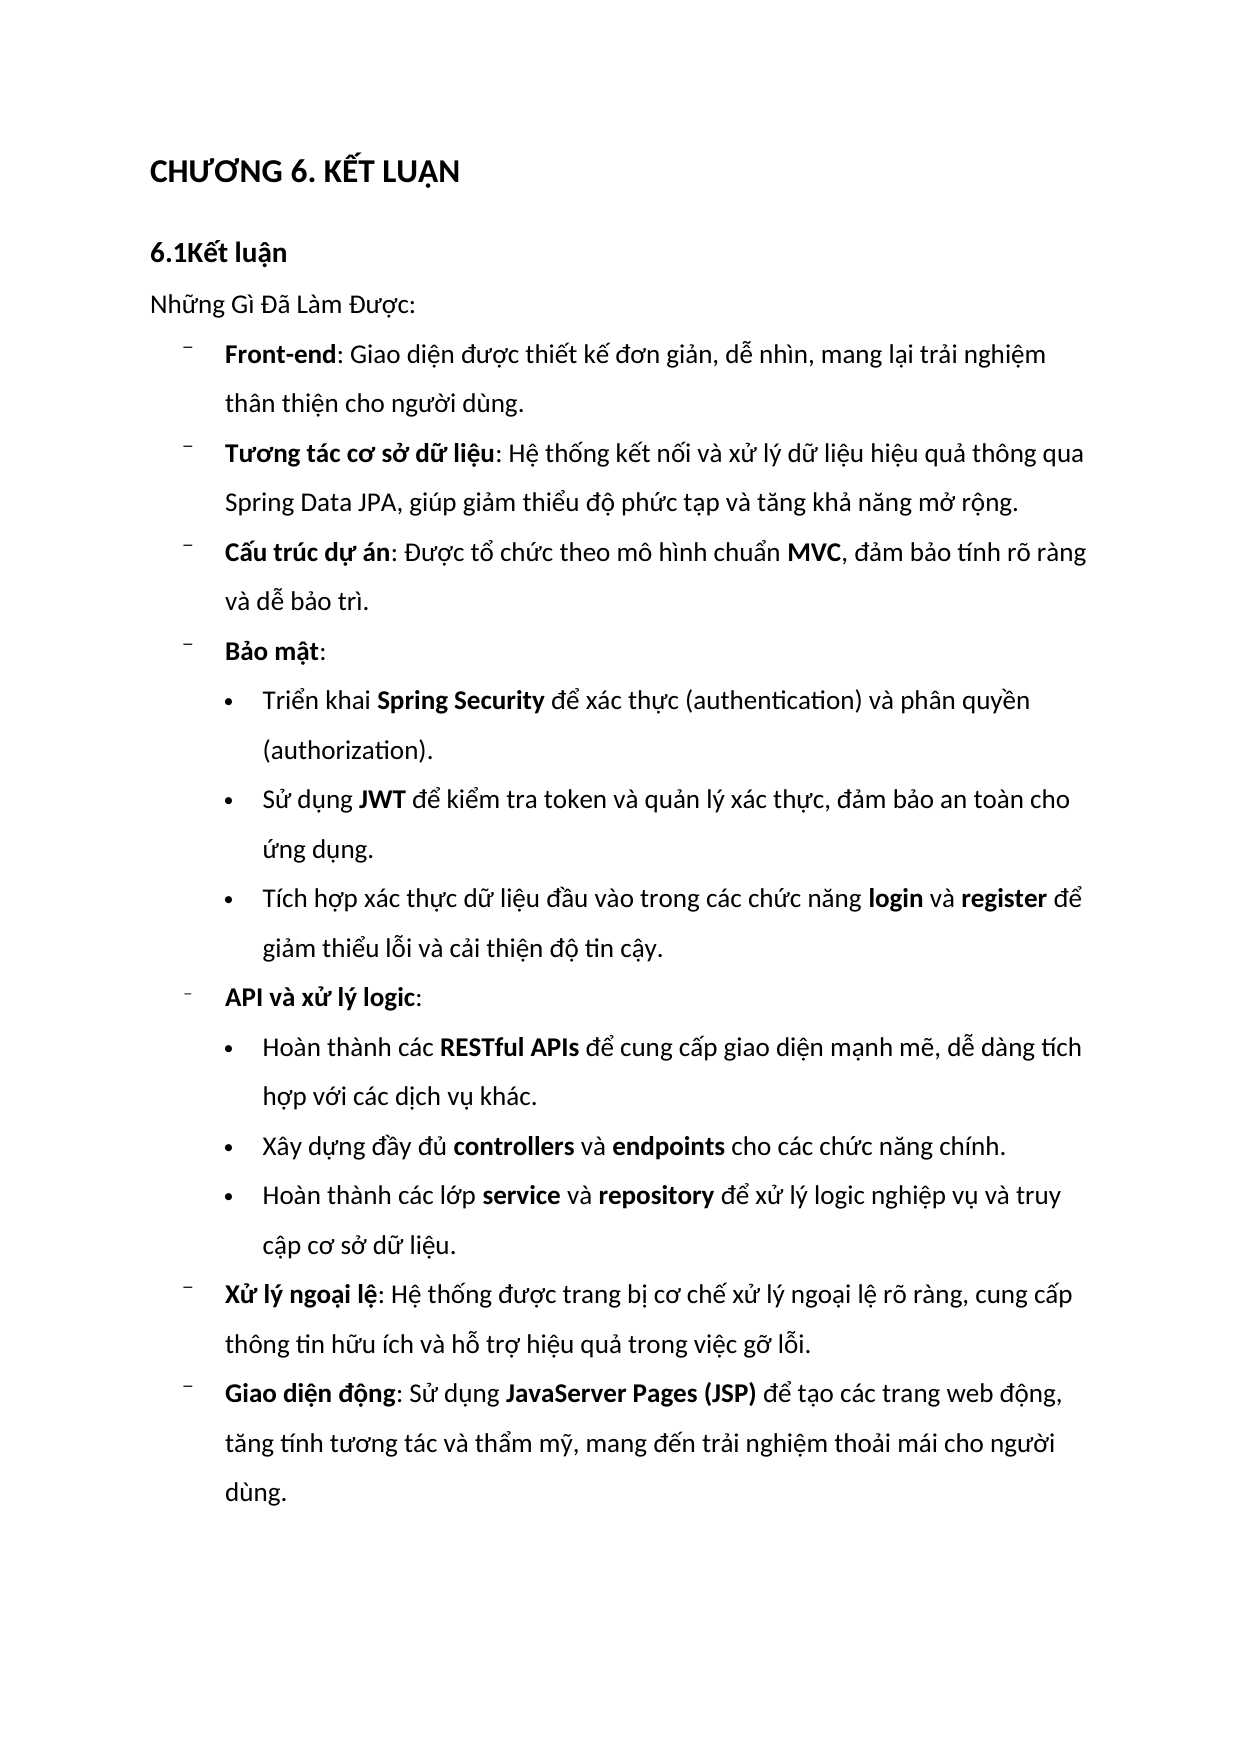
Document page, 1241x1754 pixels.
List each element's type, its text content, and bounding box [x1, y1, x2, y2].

list Tích hợp xác thực dữ liệu đầu vào trong các chức năng login và register để giảm thiểu lỗi và cải thiện độ tin cậy. [225, 881, 1090, 964]
list Hoàn thành các RESTful APIs để cung cấp giao diện mạnh mẽ, dễ dàng tích hợp với các dịch vụ khác. [225, 1030, 1090, 1112]
list Front-end: Giao diện được thiết kế đơn giản, dễ nhìn, mang lại trải nghiệm thân thiện cho người dùng. [187, 337, 1090, 420]
list Triển khai Spring Security để xác thực (authentication) và phân quyền (authorization). [225, 683, 1090, 766]
list Xử lý ngoại lệ: Hệ thống được trang bị cơ chế xử lý ngoại lệ rõ ràng, cung cấp thông tin hữu ích và hỗ trợ hiệu quả trong việc gỡ lỗi. [187, 1277, 1090, 1360]
list API và xử lý logic: [187, 980, 1090, 1013]
text Những Gì Đã Làm Được: [150, 288, 1090, 321]
subtitle CHƯƠNG 6. KẾT LUẬN [150, 150, 1090, 191]
subtitle 6.1Kết luận [150, 234, 1090, 270]
list Tương tác cơ sở dữ liệu: Hệ thống kết nối và xử lý dữ liệu hiệu quả thông qua Spring Data JPA, giúp giảm thiểu độ phức tạp và tăng khả năng mở rộng. [187, 436, 1090, 519]
list Giao diện động: Sử dụng JavaServer Pages (JSP) để tạo các trang web động, tăng tính tương tác và thẩm mỹ, mang đến trải nghiệm thoải mái cho người dùng. [187, 1376, 1090, 1508]
list Xây dựng đầy đủ controllers và endpoints cho các chức năng chính. [225, 1129, 1090, 1162]
list Sử dụng JWT để kiểm tra token và quản lý xác thực, đảm bảo an toàn cho ứng dụng. [225, 782, 1090, 865]
list Bảo mật: [187, 634, 1090, 667]
list Cấu trúc dự án: Được tổ chức theo mô hình chuẩn MVC, đảm bảo tính rõ ràng và dễ bảo trì. [187, 535, 1090, 618]
list Hoàn thành các lớp service và repository để xử lý logic nghiệp vụ và truy cập cơ sở dữ liệu. [225, 1178, 1090, 1261]
